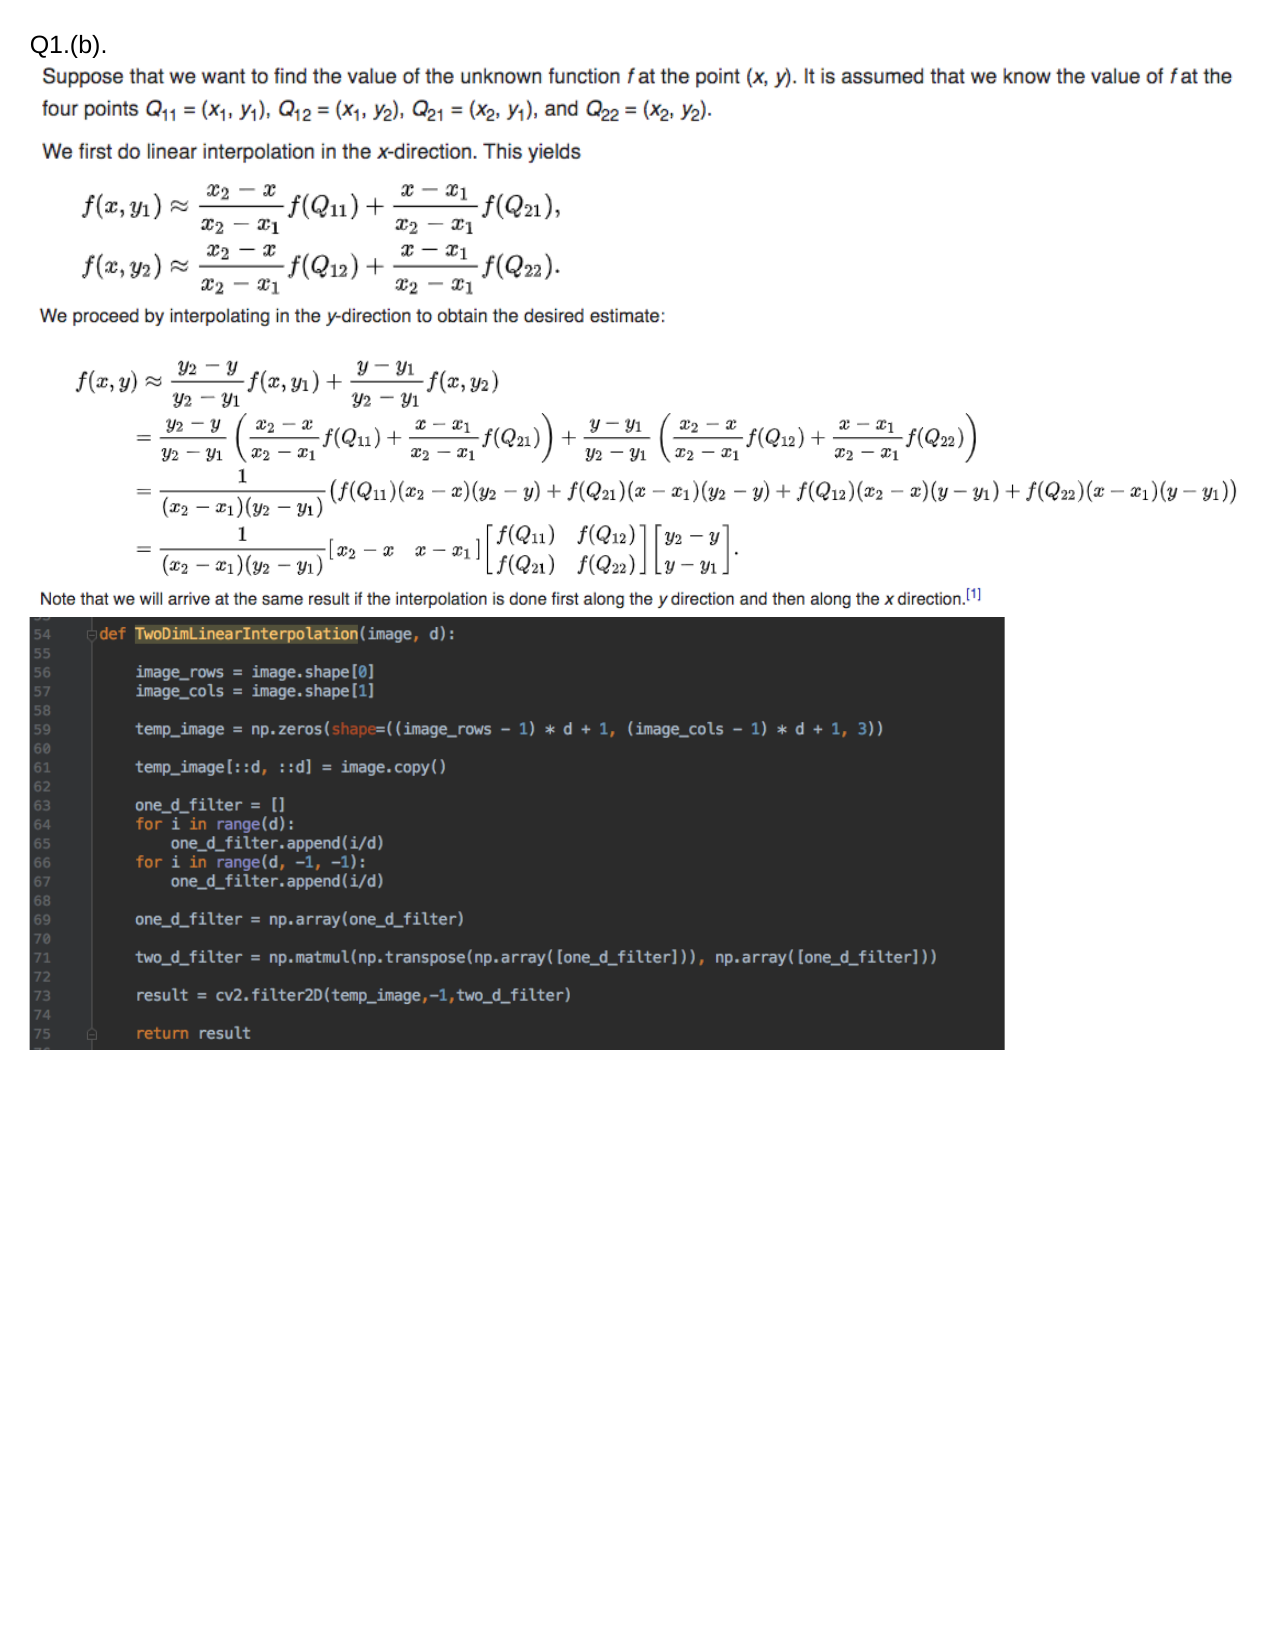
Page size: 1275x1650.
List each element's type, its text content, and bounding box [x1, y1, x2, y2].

picture [29, 58, 1246, 1050]
text Q1.(b). [29, 29, 1245, 58]
